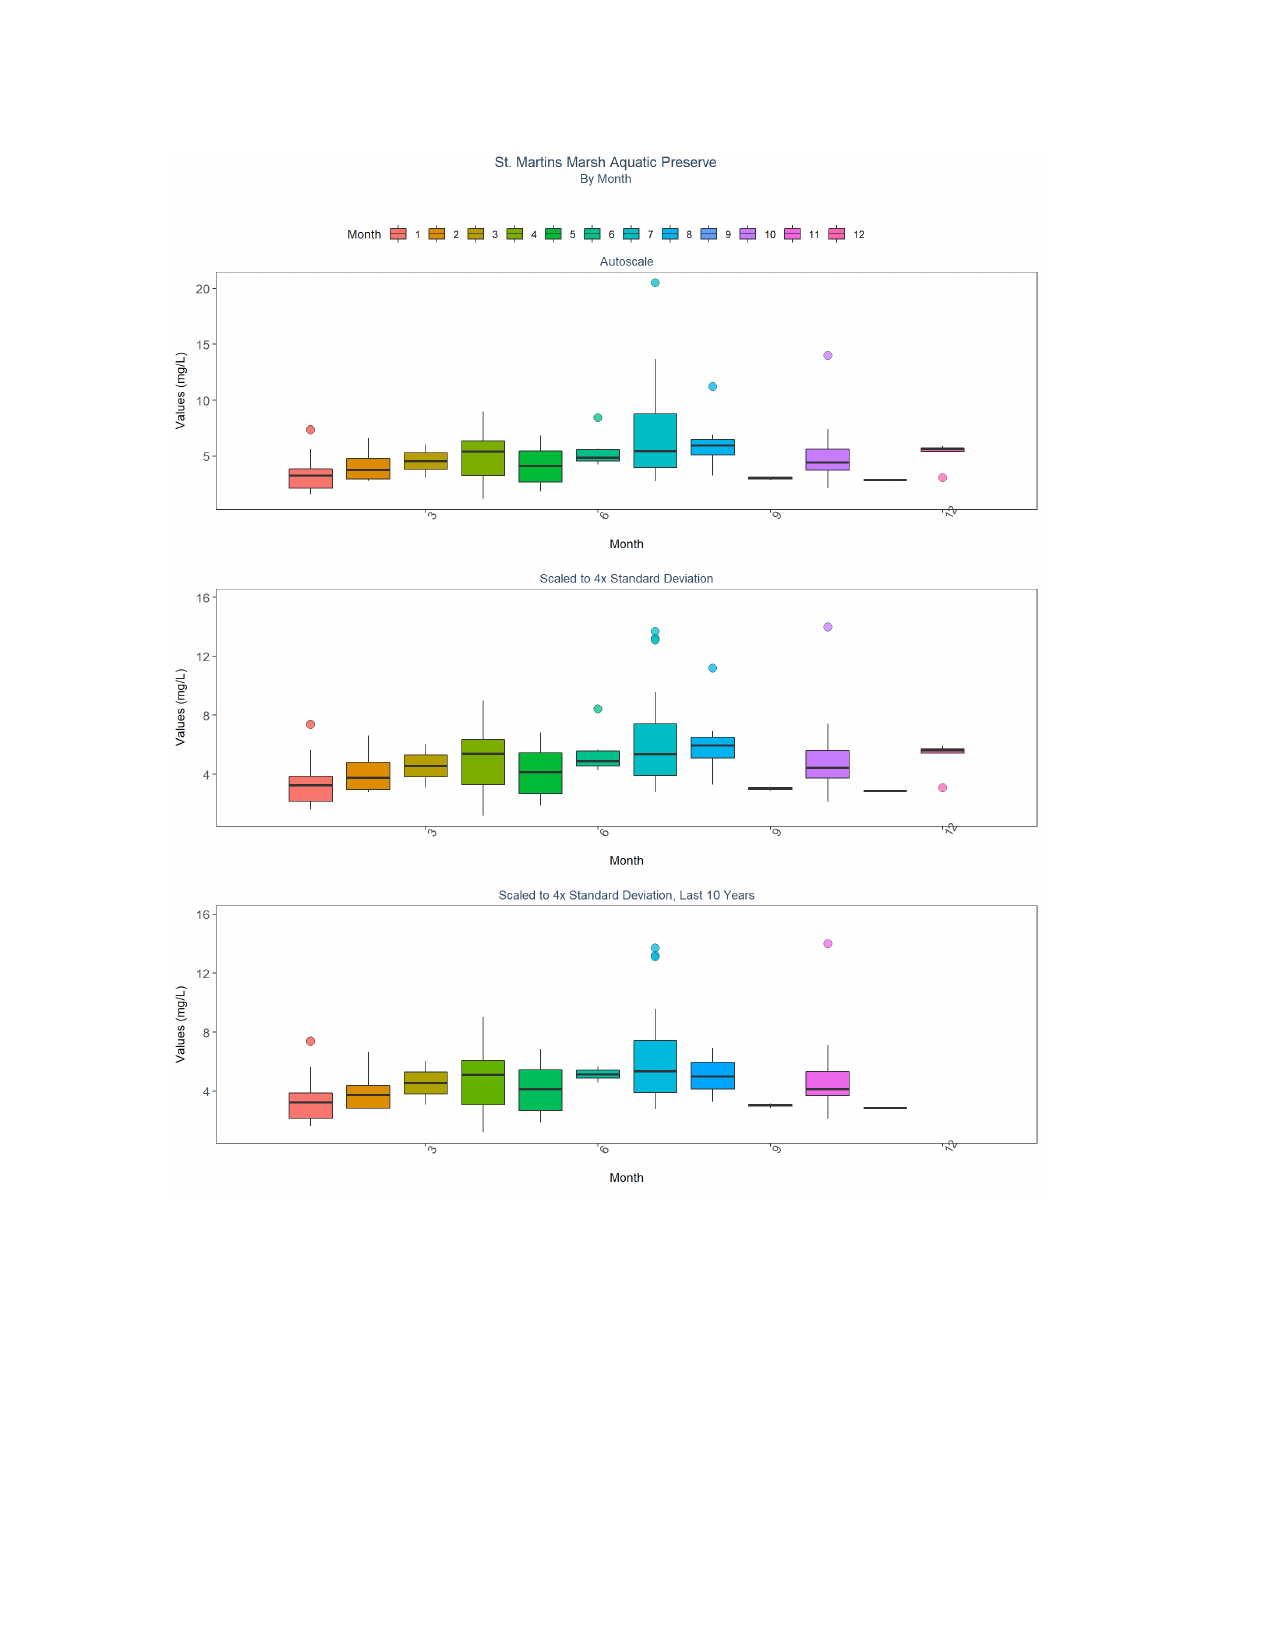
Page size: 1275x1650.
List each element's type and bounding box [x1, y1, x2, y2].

picture [168, 150, 1044, 1200]
